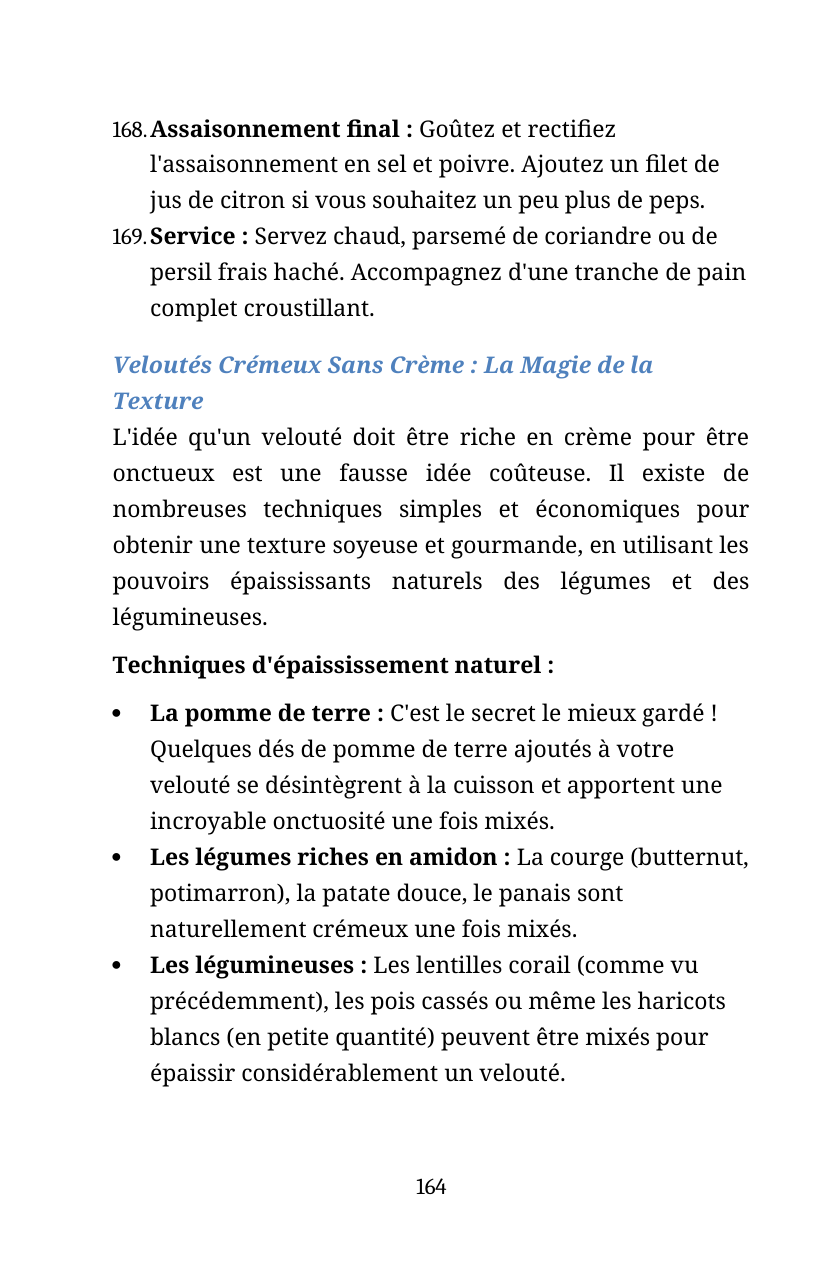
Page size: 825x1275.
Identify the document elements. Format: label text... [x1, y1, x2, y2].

list Assaisonnement final : Goûtez et rectifiez l'assaisonnement en sel et poivre. Ajoutez un filet de jus de citron si vous souhaitez un peu plus de peps. [112, 112, 750, 216]
list La pomme de terre : C'est le secret le mieux gardé ! Quelques dés de pomme de terre ajoutés à votre velouté se désintègrent à la cuisson et apportent une incroyable onctuosité une fois mixés. [112, 697, 750, 836]
list Service : Servez chaud, parsemé de coriandre ou de persil frais haché. Accompagnez d'une tranche de pain complet croustillant. [112, 220, 750, 323]
text Techniques d'épaississement naturel : [112, 649, 750, 680]
list Les légumineuses : Les lentilles corail (comme vu précédemment), les pois cassés ou même les haricots blancs (en petite quantité) peuvent être mixés pour épaissir considérablement un velouté. [112, 949, 750, 1088]
list Les légumes riches en amidon : La courge (butternut, potimarron), la patate douce, le panais sont naturellement crémeux une fois mixés. [112, 841, 750, 944]
text L'idée qu'un velouté doit être riche en crème pour être onctueux est une fausse idée coûteuse. Il existe de nombreuses techniques simples et économiques pour obtenir une texture soyeuse et gourmande, en utilisant les pouvoirs épaississants naturels des légumes et des légumineuses. [112, 421, 750, 632]
subtitle Veloutés Crémeux Sans Crème : La Magie de la Texture [112, 349, 750, 416]
